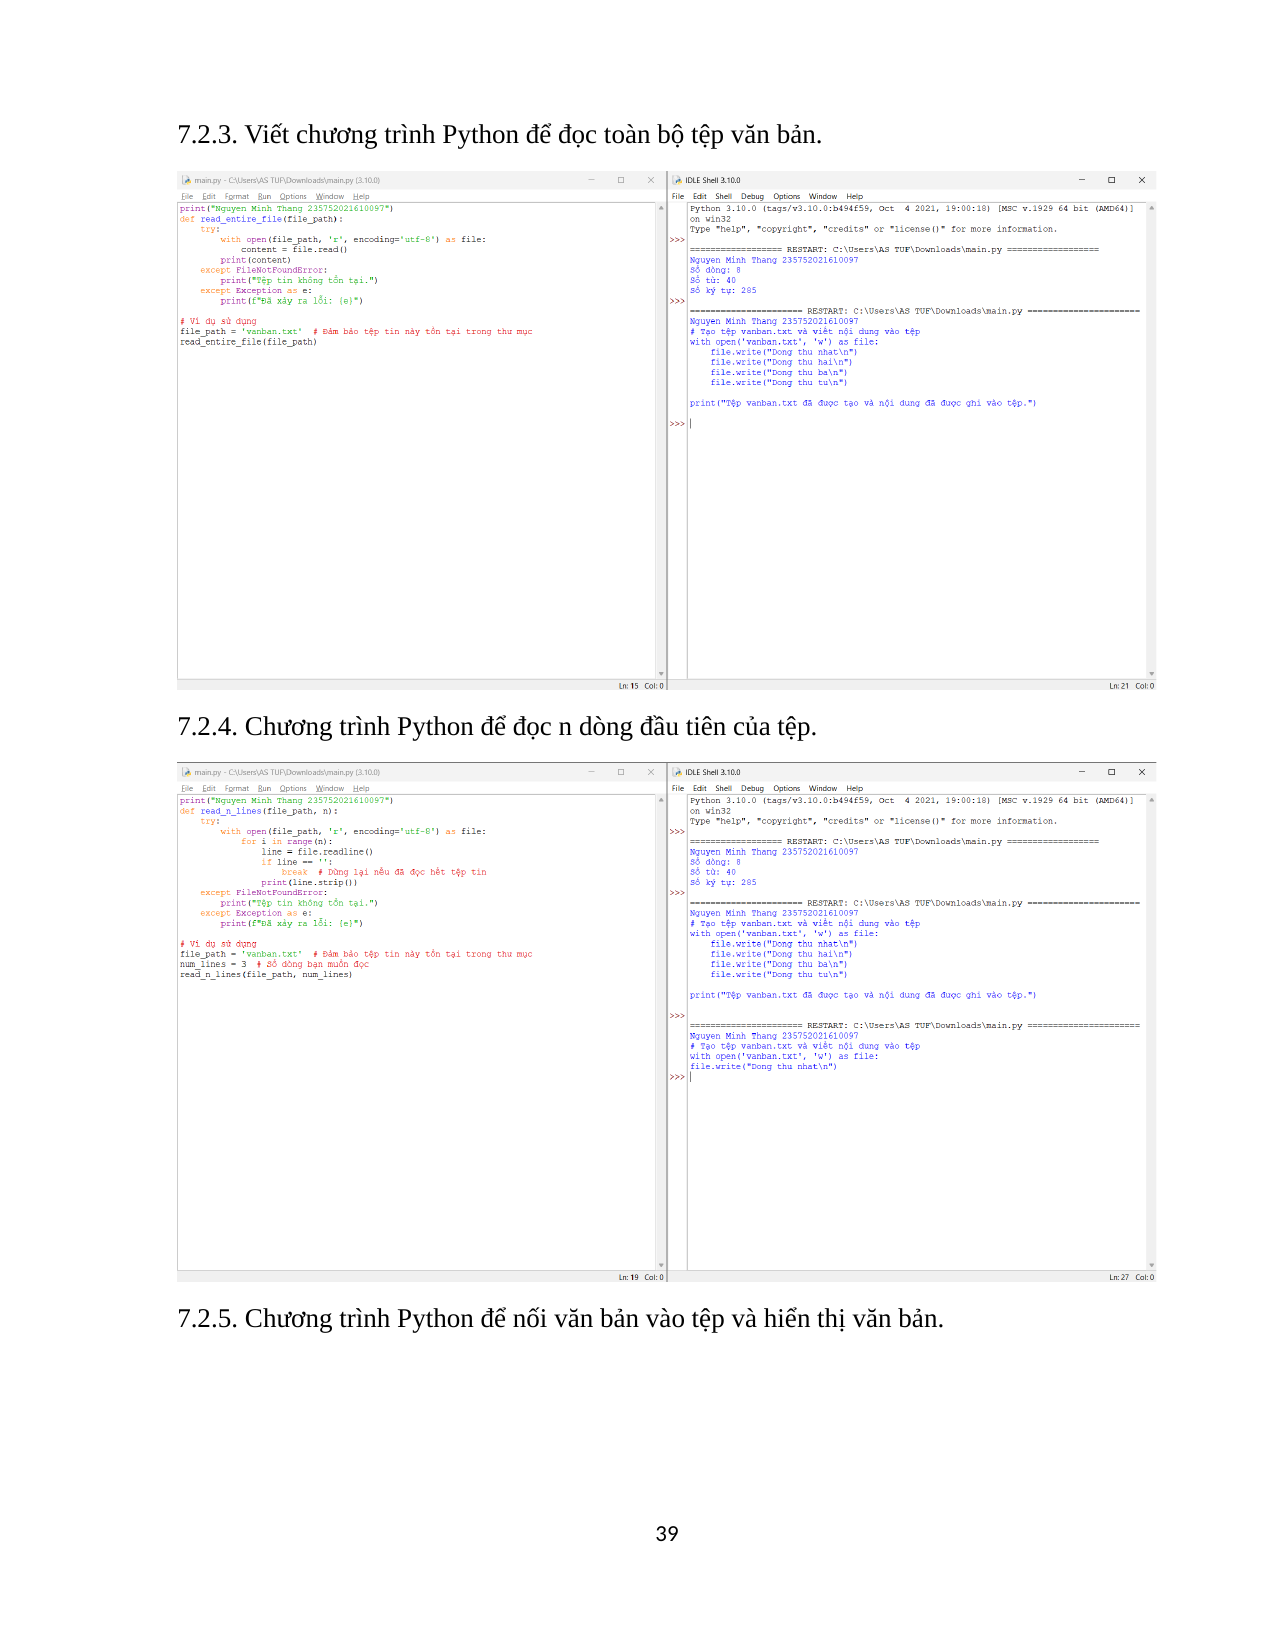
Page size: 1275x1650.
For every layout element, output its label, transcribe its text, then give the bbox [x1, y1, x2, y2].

picture [177, 171, 1157, 690]
picture [177, 762, 1157, 1282]
text 7.2.3. Viết chương trình Python để đọc toàn bộ tệp văn bản. [177, 118, 1156, 150]
text 7.2.5. Chương trình Python để nối văn bản vào tệp và hiển thị văn bản. [177, 1303, 1156, 1334]
text 7.2.4. Chương trình Python để đọc n dòng đầu tiên của tệp. [177, 710, 1156, 741]
